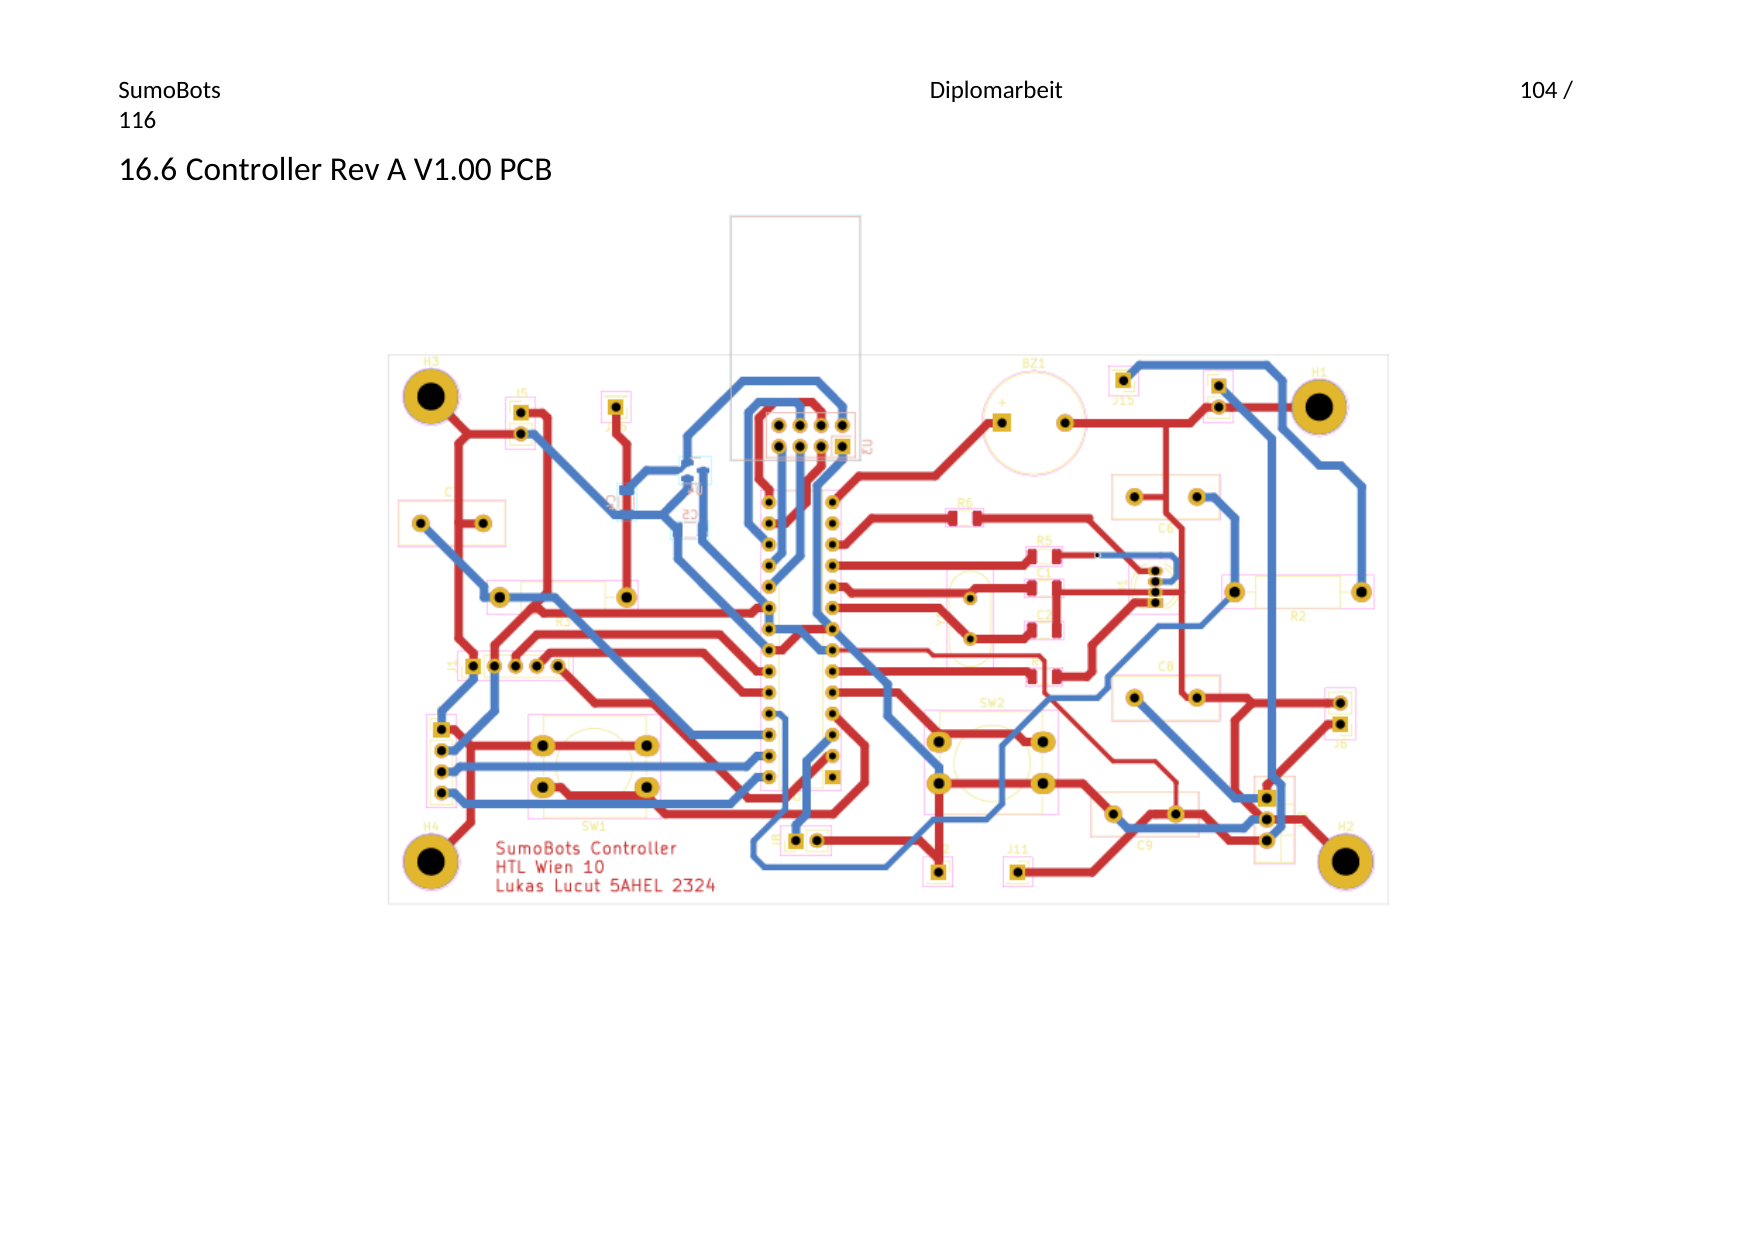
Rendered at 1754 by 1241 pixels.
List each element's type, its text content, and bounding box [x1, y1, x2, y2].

picture [295, 188, 1429, 924]
subtitle Controller Rev A V1.00 PCB [118, 148, 1606, 188]
